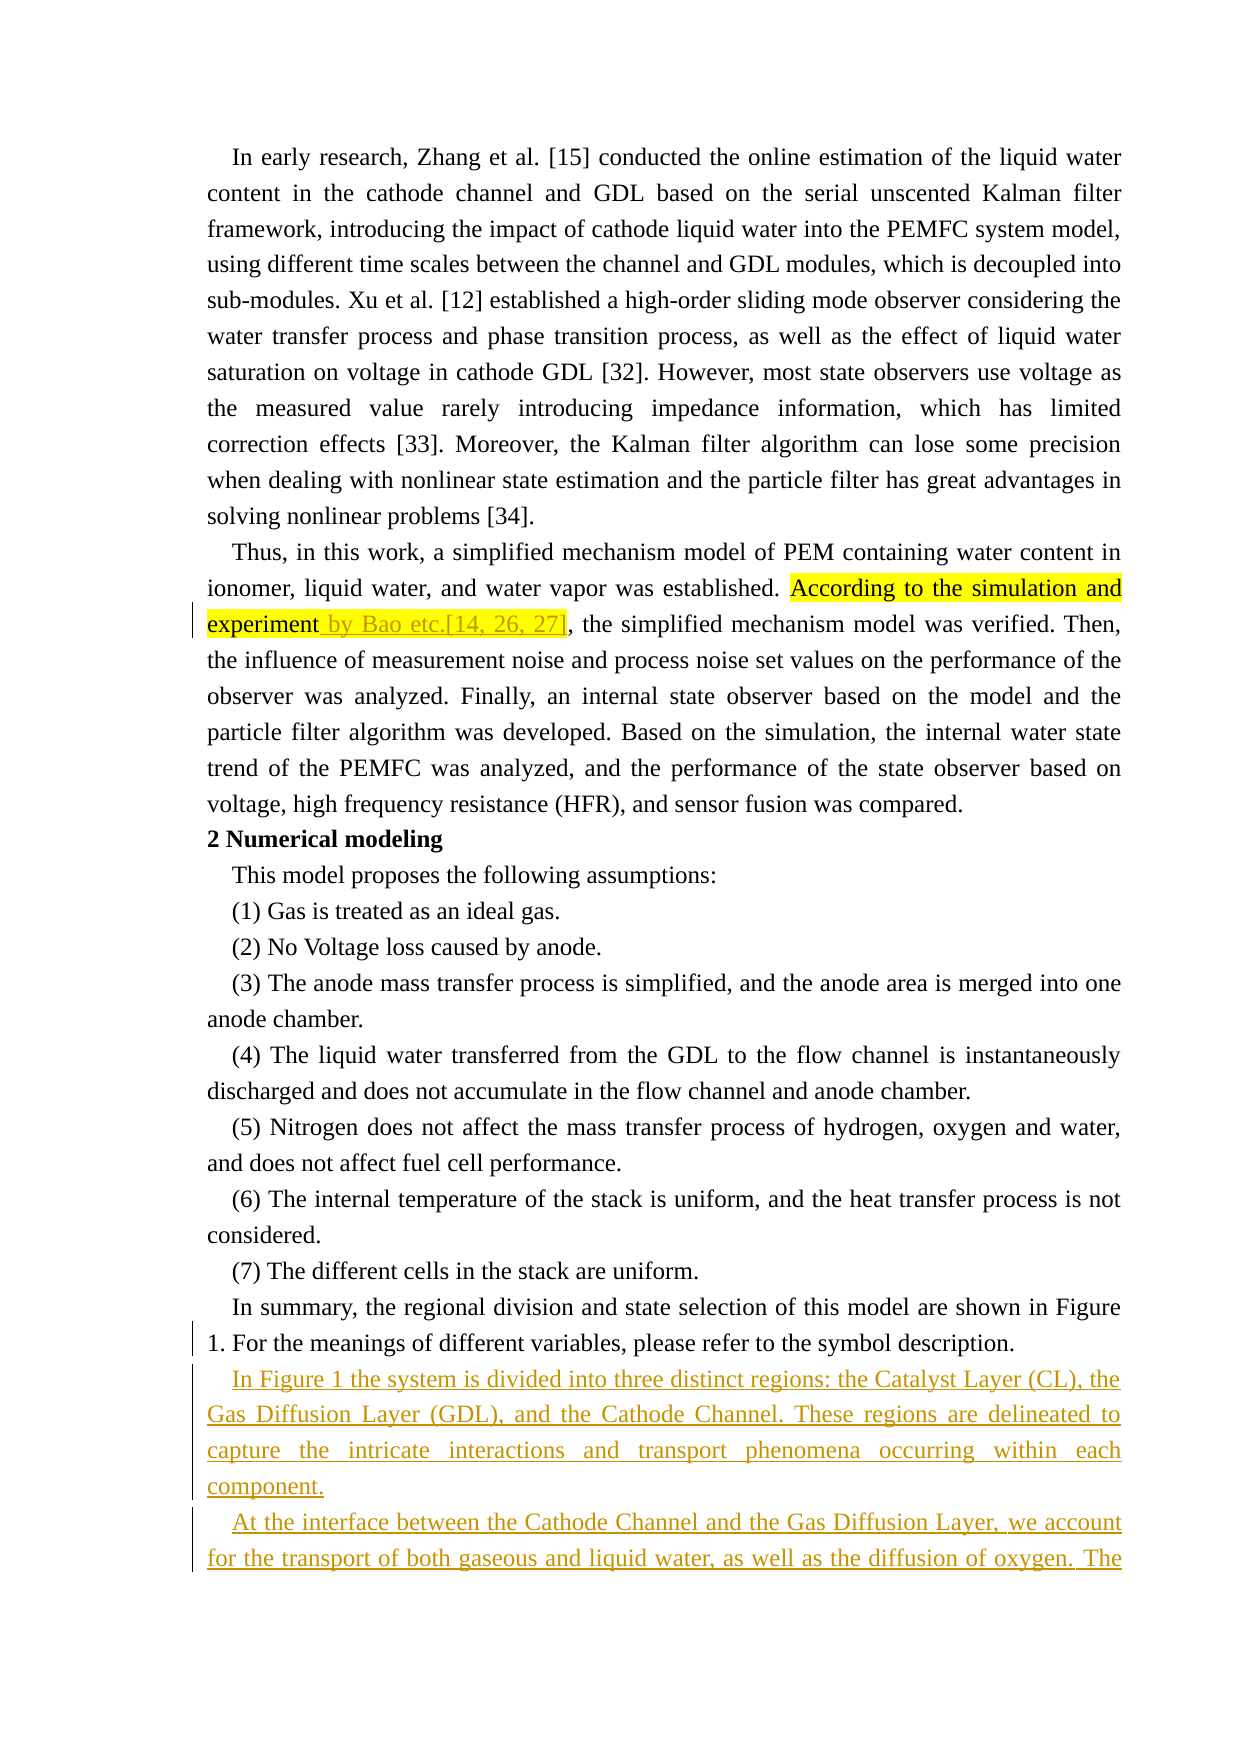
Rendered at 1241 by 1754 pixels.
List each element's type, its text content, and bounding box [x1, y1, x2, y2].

subtitle Numerical modeling [207, 824, 1122, 853]
text (6) The internal temperature of the stack is uniform, and the heat transfer process is not considered. [207, 1184, 1122, 1249]
text (7) The different cells in the stack are uniform. [207, 1256, 1122, 1284]
text (2) No Voltage loss caused by anode. [207, 932, 1122, 961]
text In summary, the regional division and state selection of this model are shown in Figure 1. For the meanings of different variables, please refer to the symbol description. [207, 1292, 1122, 1356]
text This model proposes the following assumptions: [207, 861, 1122, 889]
text (1) Gas is treated as an ideal gas. [207, 896, 1122, 925]
text Thus, in this work, a simplified mechanism model of PEM containing water content in ionomer, liquid water, and water vapor was established. According to the simulation and experiment, the simplified mechanism model was verified. Then, the influence of measurement noise and process noise set values on the performance of the observer was analyzed. Finally, an internal state observer based on the model and the particle filter algorithm was developed. Based on the simulation, the internal water state trend of the PEMFC was analyzed, and the performance of the state observer based on voltage, high frequency resistance (HFR), and sensor fusion was compared. [207, 537, 1122, 817]
text (5) Nitrogen does not affect the mass transfer process of hydrogen, oxygen and water, and does not affect fuel cell performance. [207, 1112, 1122, 1177]
text (3) The anode mass transfer process is simplified, and the anode area is merged into one anode chamber. [207, 968, 1122, 1033]
text ( [207, 1507, 1122, 1572]
text (4) The liquid water transferred from the GDL to the flow channel is instantaneously discharged and does not accumulate in the flow channel and anode chamber. [207, 1040, 1122, 1105]
text In early research, Zhang et al. [15] conducted the online estimation of the liquid water content in the cathode channel and GDL based on the serial unscented Kalman filter framework, introducing the impact of cathode liquid water into the PEMFC system model, using different time scales between the channel and GDL modules, which is decoupled into sub-modules. Xu et al. [12] established a high-order sliding mode observer considering the water transfer process and phase transition process, as well as the effect of liquid water saturation on voltage in cathode GDL [32]. However, most state observers use voltage as the measured value rarely introducing impedance information, which has limited correction effects [33]. Moreover, the Kalman filter algorithm can lose some precision when dealing with nonlinear state estimation and the particle filter has great advantages in solving nonlinear problems [34]. [207, 142, 1122, 530]
